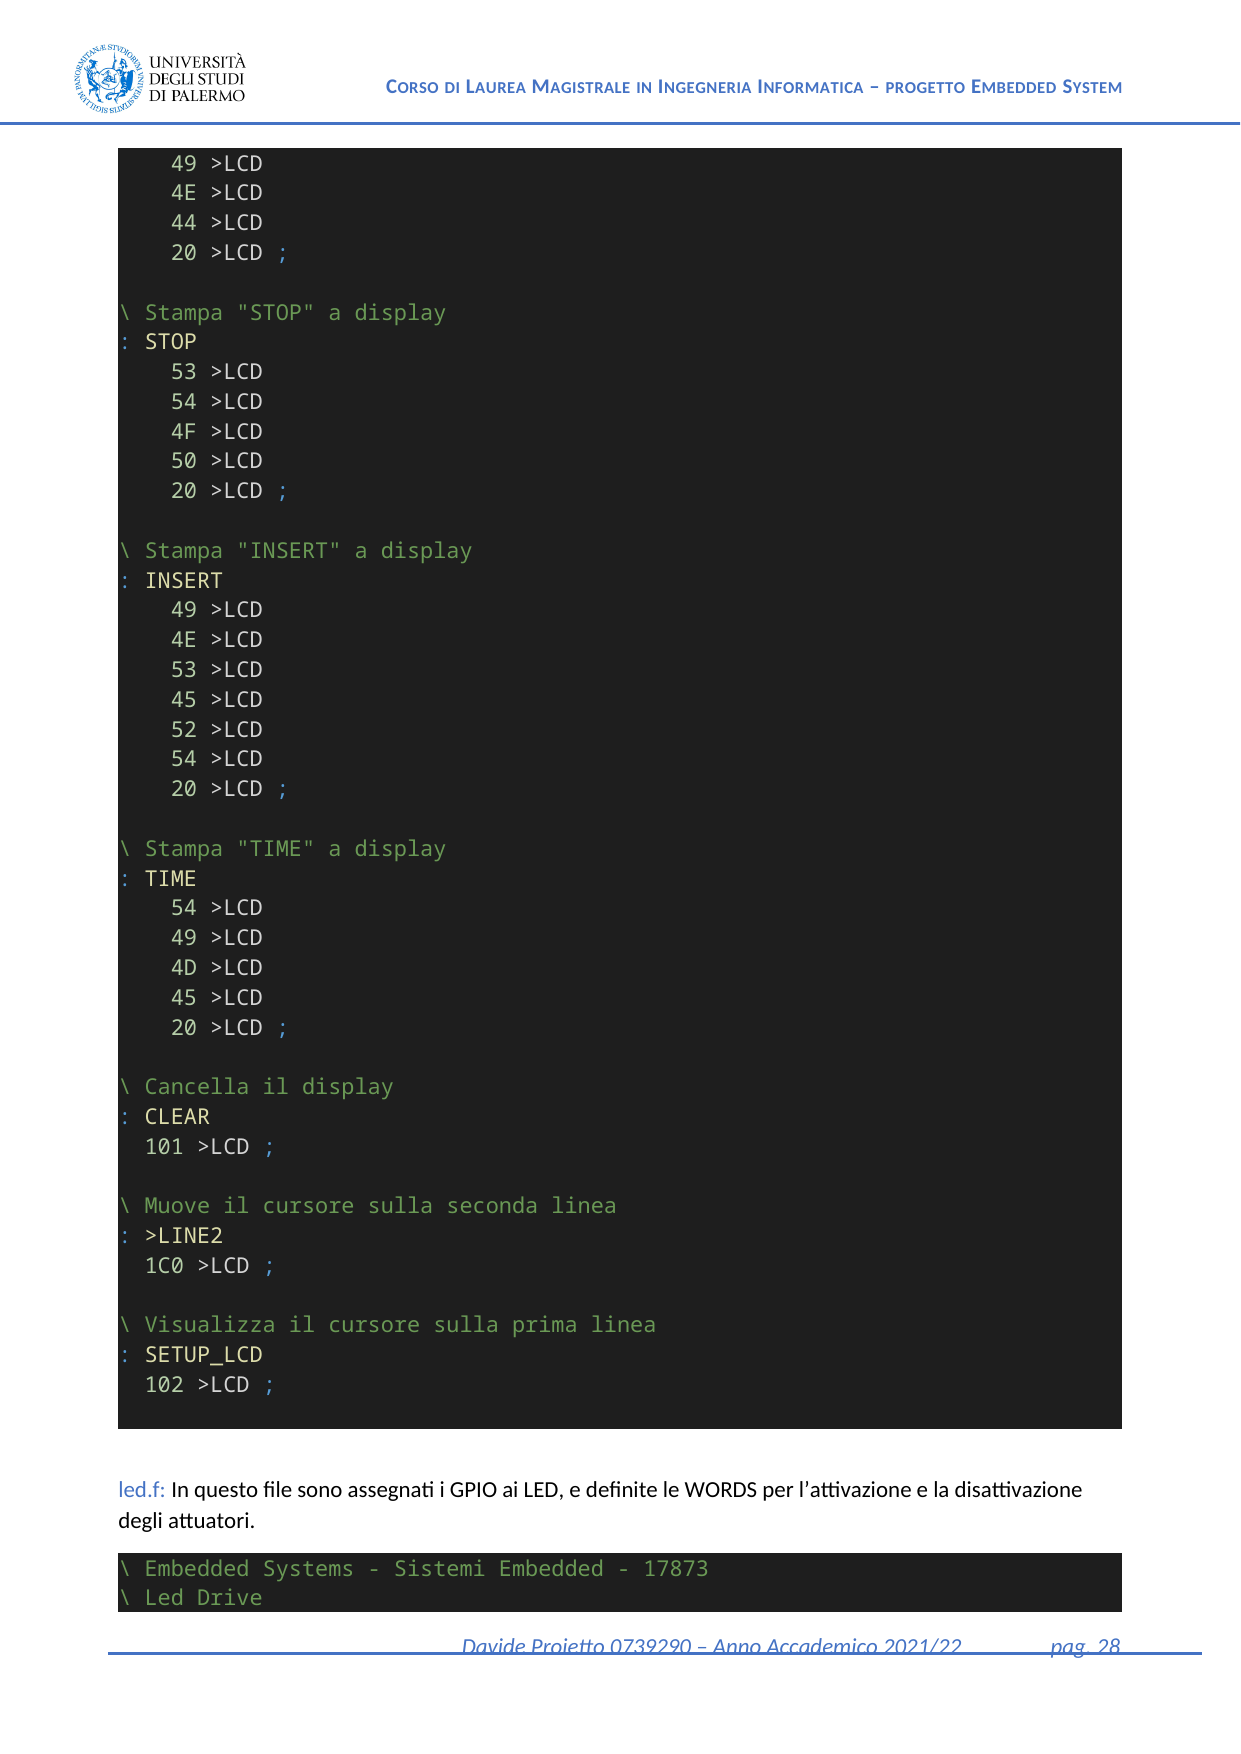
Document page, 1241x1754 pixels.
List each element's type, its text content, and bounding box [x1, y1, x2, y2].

text 53 >LCD [118, 356, 1122, 386]
text 50 >LCD [118, 446, 1122, 475]
text \ Cancella il display [118, 1071, 1122, 1101]
text 20 >LCD ; [118, 1012, 1122, 1041]
text 4F >LCD [118, 416, 1122, 446]
text 4E >LCD [118, 624, 1122, 654]
text \ Stampa "TIME" a display [118, 833, 1122, 863]
text 52 >LCD [118, 714, 1122, 743]
text 4E >LCD [118, 177, 1122, 207]
text \ Stampa "STOP" a display [118, 297, 1122, 326]
text 53 >LCD [118, 654, 1122, 684]
text : >LINE2 [118, 1220, 1122, 1250]
text \ Led Drive [118, 1582, 1122, 1612]
text 1C0 >LCD ; [118, 1250, 1122, 1280]
text \ Visualizza il cursore sulla prima linea [118, 1309, 1122, 1339]
text : INSERT [118, 565, 1122, 594]
text 102 >LCD ; [118, 1369, 1122, 1399]
text led.f: In questo file sono assegnati i GPIO ai LED, e definite le WORDS per l’attivazione e la disattivazione degli attuatori. [118, 1476, 1122, 1534]
text 20 >LCD ; [118, 237, 1122, 267]
text 49 >LCD [118, 148, 1122, 177]
text 45 >LCD [118, 684, 1122, 714]
text 54 >LCD [118, 892, 1122, 922]
text 49 >LCD [118, 594, 1122, 624]
text 20 >LCD ; [118, 475, 1122, 505]
text \ Embedded Systems - Sistemi Embedded - 17873 [118, 1553, 1122, 1582]
text 54 >LCD [118, 386, 1122, 416]
text 54 >LCD [118, 743, 1122, 773]
text 101 >LCD ; [118, 1131, 1122, 1161]
text 4D >LCD [118, 952, 1122, 982]
text 20 >LCD ; [118, 773, 1122, 803]
text : CLEAR [118, 1101, 1122, 1131]
text \ Stampa "INSERT" a display [118, 535, 1122, 565]
text 45 >LCD [118, 982, 1122, 1012]
text : STOP [118, 326, 1122, 356]
text : TIME [118, 863, 1122, 892]
text 44 >LCD [118, 207, 1122, 237]
picture [72, 41, 252, 117]
text 49 >LCD [118, 922, 1122, 952]
text : SETUP_LCD [118, 1339, 1122, 1369]
text \ Muove il cursore sulla seconda linea [118, 1190, 1122, 1220]
